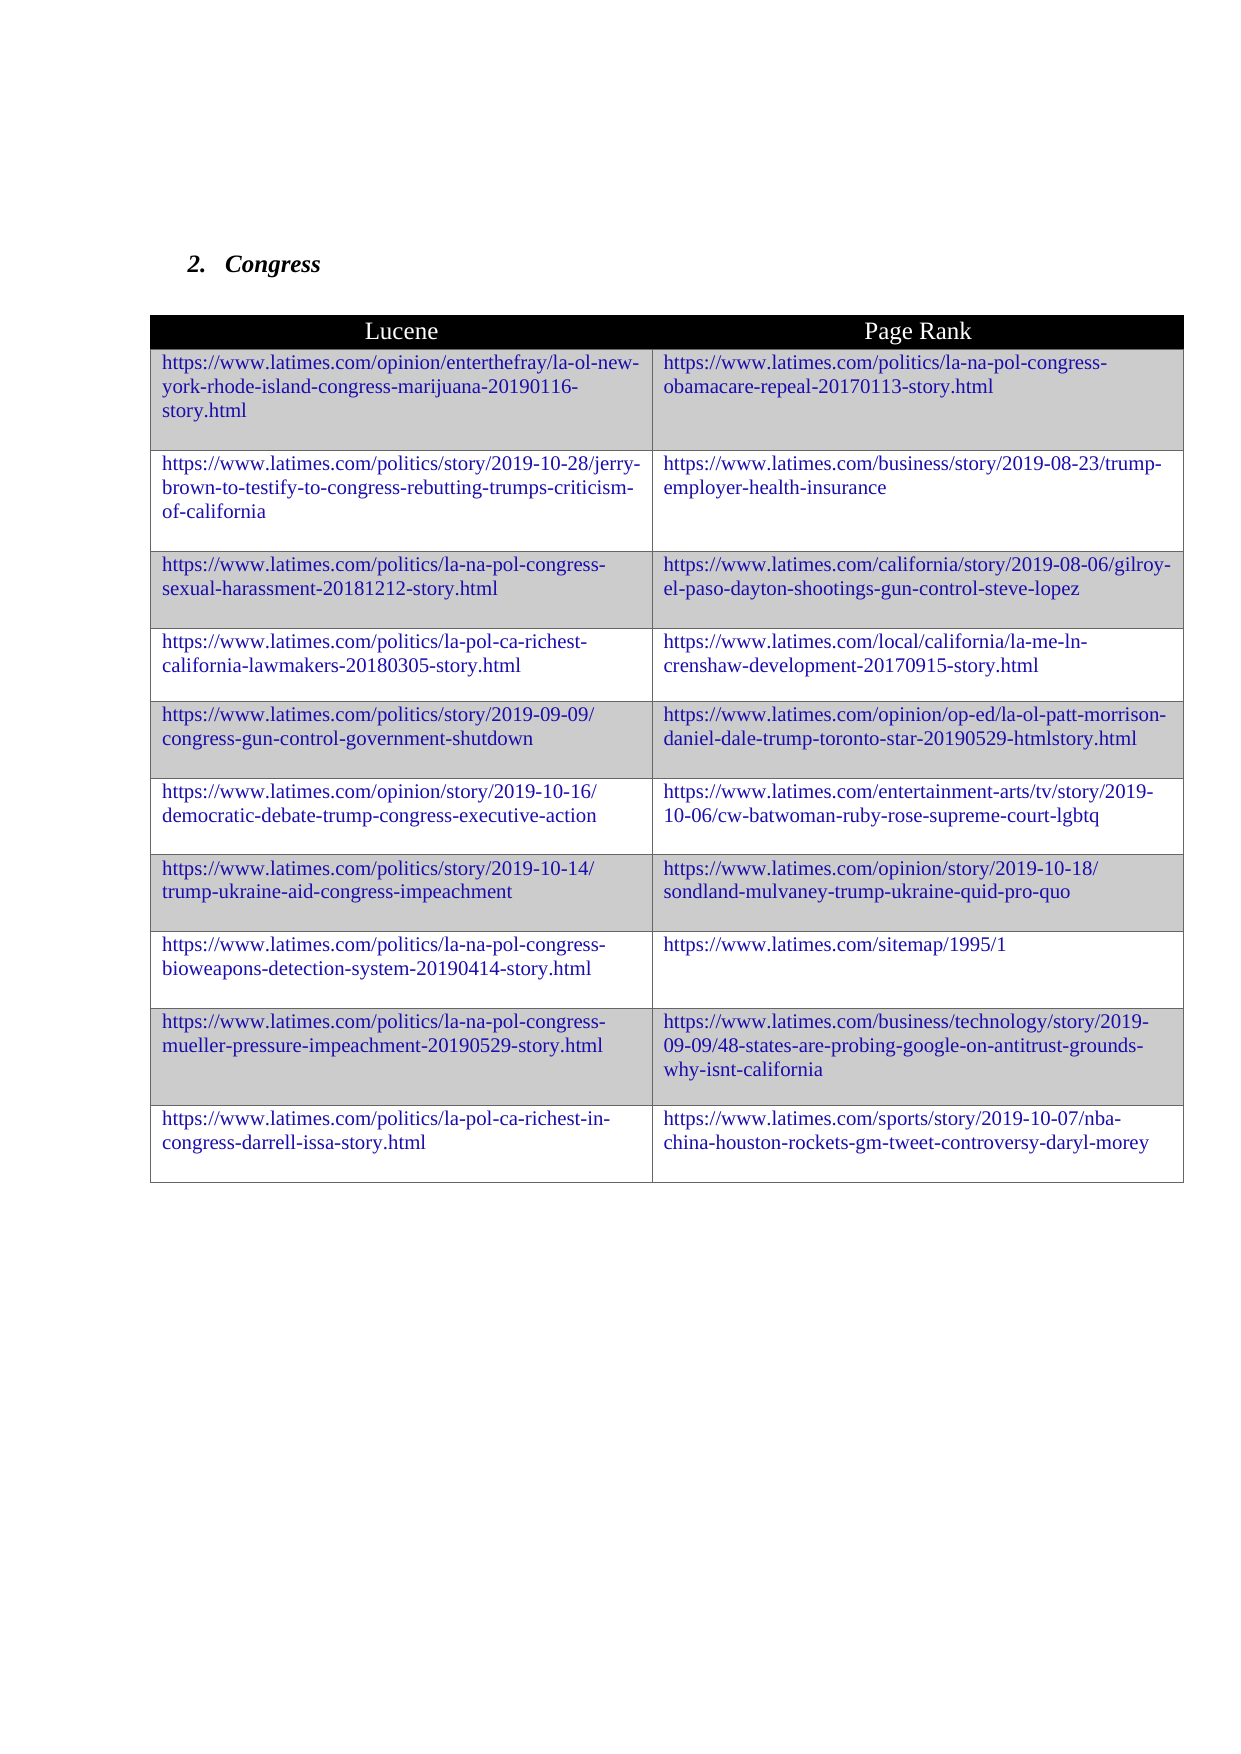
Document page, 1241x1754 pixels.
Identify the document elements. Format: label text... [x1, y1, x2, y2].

table_cell https://www.latimes.com/opinion/op-ed/la-ol-patt-morrison-daniel-dale-trump-toronto-star-20190529-htmlstory.html [653, 702, 1183, 778]
table_cell https://www.latimes.com/politics/story/2019-10-14/trump-ukraine-aid-congress-impeachment [151, 855, 652, 931]
table_header Lucene [151, 316, 652, 349]
table_cell https://www.latimes.com/politics/la-pol-ca-richest-california-lawmakers-20180305-story.html [151, 629, 652, 701]
table_cell https://www.latimes.com/business/technology/story/2019-09-09/48-states-are-probing-google-on-antitrust-grounds-why-isnt-california [653, 1009, 1183, 1105]
table_cell https://www.latimes.com/politics/la-pol-ca-richest-in-congress-darrell-issa-story.html [151, 1106, 652, 1182]
table_cell https://www.latimes.com/business/story/2019-08-23/trump-employer-health-insurance [653, 451, 1183, 551]
table_cell https://www.latimes.com/california/story/2019-08-06/gilroy-el-paso-dayton-shootings-gun-control-steve-lopez [653, 552, 1183, 628]
table_cell https://www.latimes.com/sports/story/2019-10-07/nba-china-houston-rockets-gm-tweet-controversy-daryl-morey [653, 1106, 1183, 1182]
table_cell https://www.latimes.com/opinion/enterthefray/la-ol-new-york-rhode-island-congress-marijuana-20190116-story.html [151, 350, 652, 450]
table_cell https://www.latimes.com/local/california/la-me-ln-crenshaw-development-20170915-story.html [653, 629, 1183, 701]
table_cell https://www.latimes.com/politics/la-na-pol-congress-mueller-pressure-impeachment-20190529-story.html [151, 1009, 652, 1105]
table_cell https://www.latimes.com/opinion/story/2019-10-18/sondland-mulvaney-trump-ukraine-quid-pro-quo [653, 855, 1183, 931]
table_cell https://www.latimes.com/entertainment-arts/tv/story/2019-10-06/cw-batwoman-ruby-rose-supreme-court-lgbtq [653, 779, 1183, 854]
table_cell https://www.latimes.com/politics/story/2019-10-28/jerry-brown-to-testify-to-congress-rebutting-trumps-criticism-of-california [151, 451, 652, 551]
table_cell https://www.latimes.com/sitemap/1995/1 [653, 932, 1183, 1008]
table_cell https://www.latimes.com/politics/story/2019-09-09/congress-gun-control-government-shutdown [151, 702, 652, 778]
table_cell https://www.latimes.com/politics/la-na-pol-congress-obamacare-repeal-20170113-story.html [653, 350, 1183, 450]
table_cell https://www.latimes.com/opinion/story/2019-10-16/democratic-debate-trump-congress-executive-action [151, 779, 652, 854]
table_cell https://www.latimes.com/politics/la-na-pol-congress-bioweapons-detection-system-20190414-story.html [151, 932, 652, 1008]
list Congress [187, 249, 1090, 278]
table_header Page Rank [653, 316, 1183, 349]
table_cell https://www.latimes.com/politics/la-na-pol-congress-sexual-harassment-20181212-story.html [151, 552, 652, 628]
